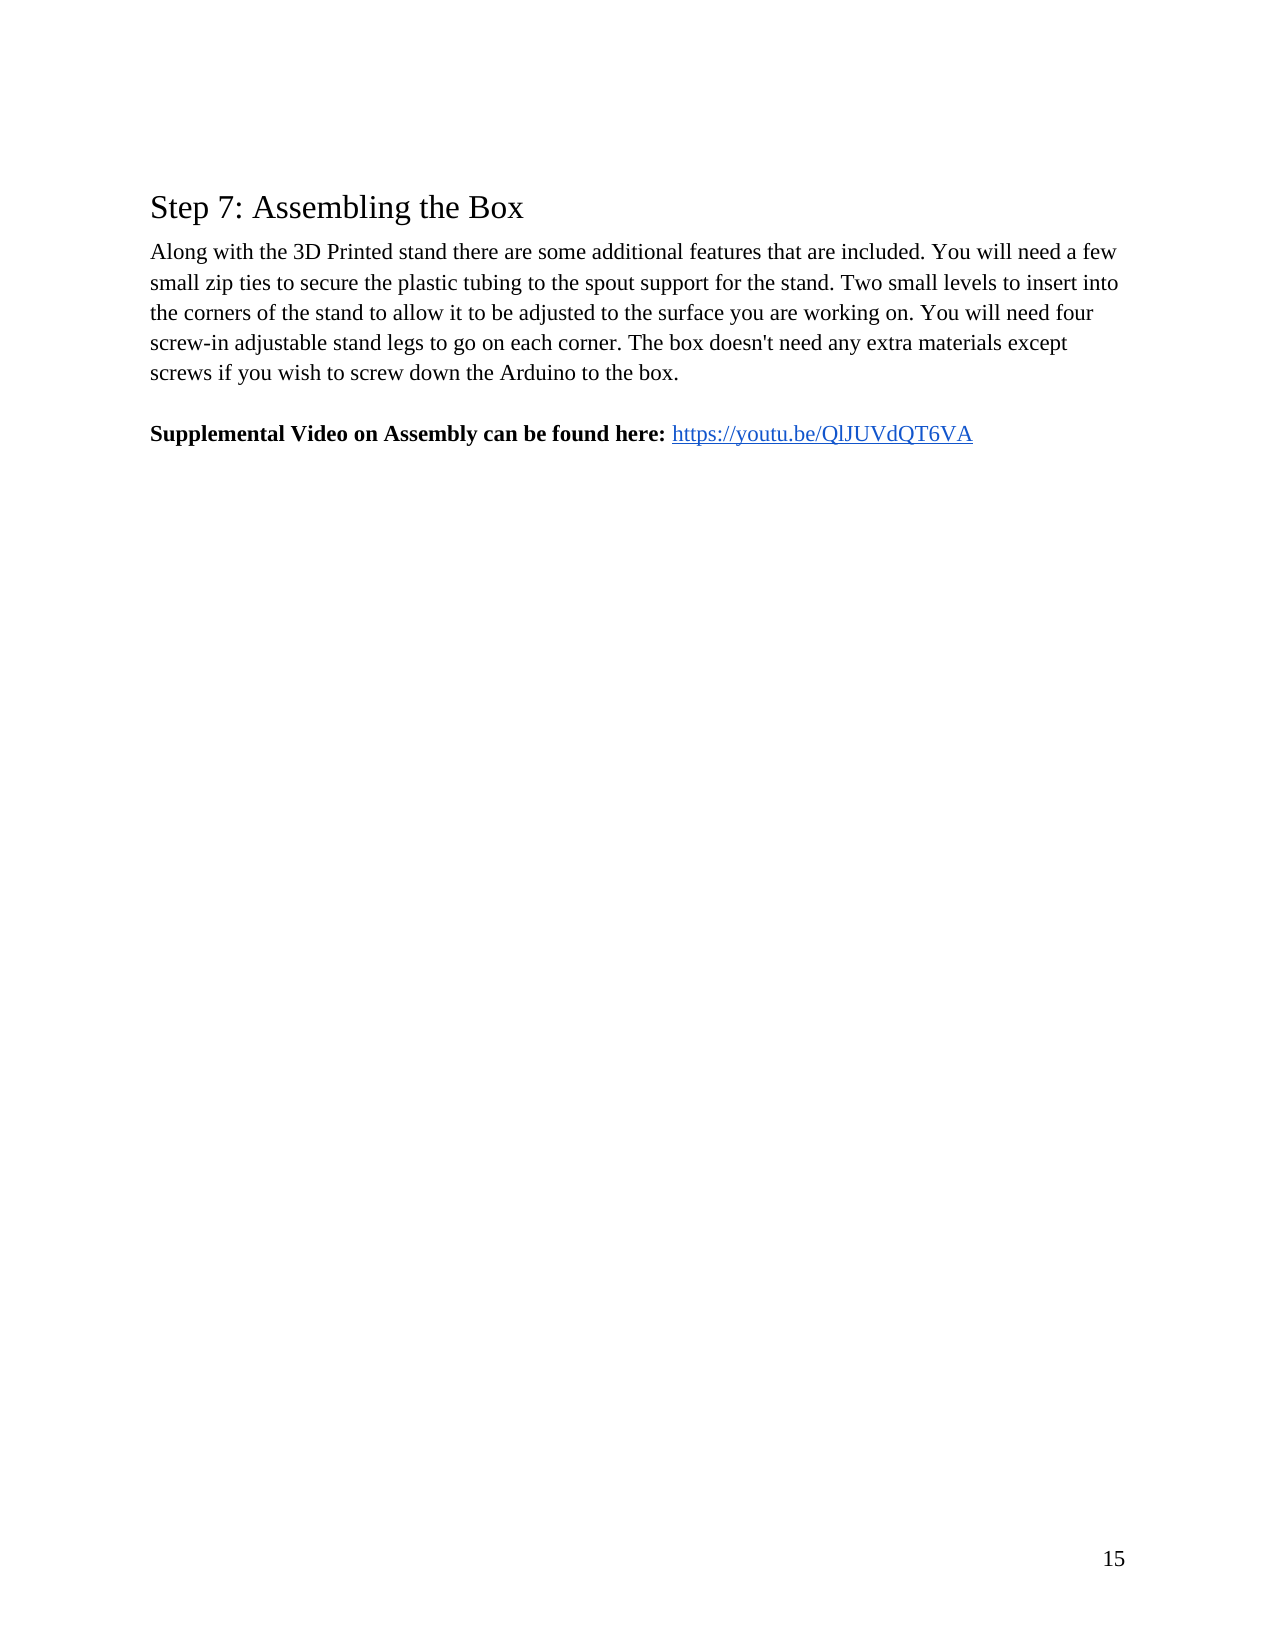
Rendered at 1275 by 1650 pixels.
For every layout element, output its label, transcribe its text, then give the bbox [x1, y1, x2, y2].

text Supplemental Video on Assembly can be found here: https://youtu.be/QlJUVdQT6VA [150, 419, 1125, 446]
text Along with the 3D Printed stand there are some additional features that are included. You will need a few small zip ties to secure the plastic tubing to the spout support for the stand. Two small levels to insert into the corners of the stand to allow it to be adjusted to the surface you are working on. You will need four screw-in adjustable stand legs to go on each corner. The box doesn't need any extra materials except screws if you wish to screw down the Arduino to the box. [150, 238, 1125, 386]
subtitle Step 7: Assembling the Box [150, 187, 1125, 226]
